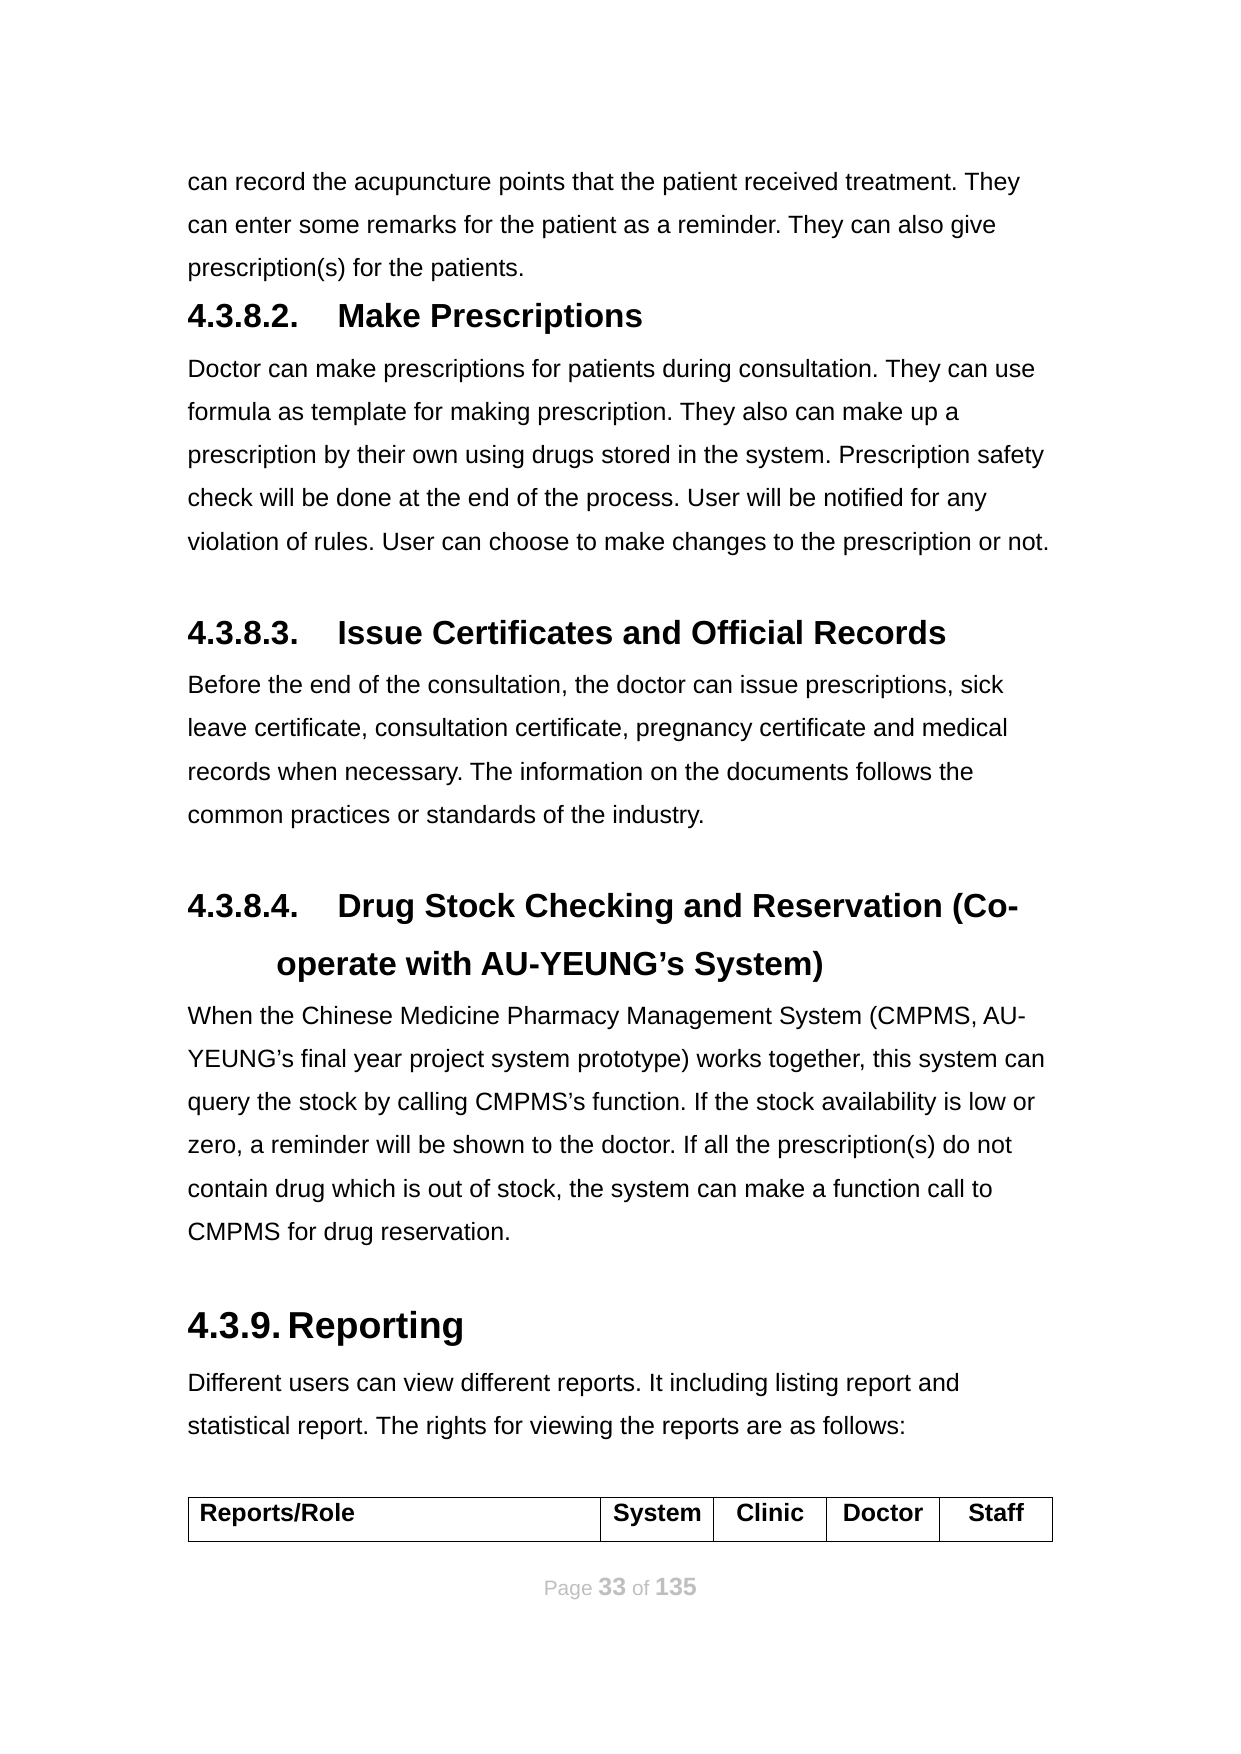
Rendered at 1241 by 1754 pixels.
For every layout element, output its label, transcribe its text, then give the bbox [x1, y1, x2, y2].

text Different users can view different reports. It including listing report and statistical report. The rights for viewing the reports are as follows: [187, 1368, 1053, 1439]
subtitle Issue Certificates and Official Records [187, 613, 1053, 651]
text Before the end of the consultation, the doctor can issue prescriptions, sick leave certificate, consultation certificate, pregnancy certificate and medical records when necessary. The information on the documents follows the common practices or standards of the industry. [187, 670, 1053, 828]
text When the Chinese Medicine Pharmacy Management System (CMPMS, AU-YEUNG’s final year project system prototype) works together, this system can query the stock by calling CMPMS’s function. If the stock availability is low or zero, a reminder will be shown to the doctor. If all the prescription(s) do not contain drug which is out of stock, the system can make a function call to CMPMS for drug reservation. [187, 1001, 1053, 1246]
table_header System Admin. [601, 1498, 713, 1541]
table_header Clinic Admin. [714, 1498, 826, 1541]
subtitle Drug Stock Checking and Reservation (Co-operate with AU-YEUNG’s System) [187, 886, 1053, 982]
subtitle Make Prescriptions [187, 296, 1053, 335]
table_header Doctor [827, 1498, 939, 1541]
text Doctor can make prescriptions for patients during consultation. They can use formula as template for making prescription. They also can make up a prescription by their own using drugs stored in the system. Prescription safety check will be done at the end of the process. User will be notified for any violation of rules. User can choose to make changes to the prescription or not. [187, 354, 1053, 555]
table_header Reports/Role [189, 1498, 600, 1541]
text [187, 167, 1053, 282]
table_header Staff [940, 1498, 1052, 1541]
subtitle Reporting [187, 1303, 1053, 1346]
